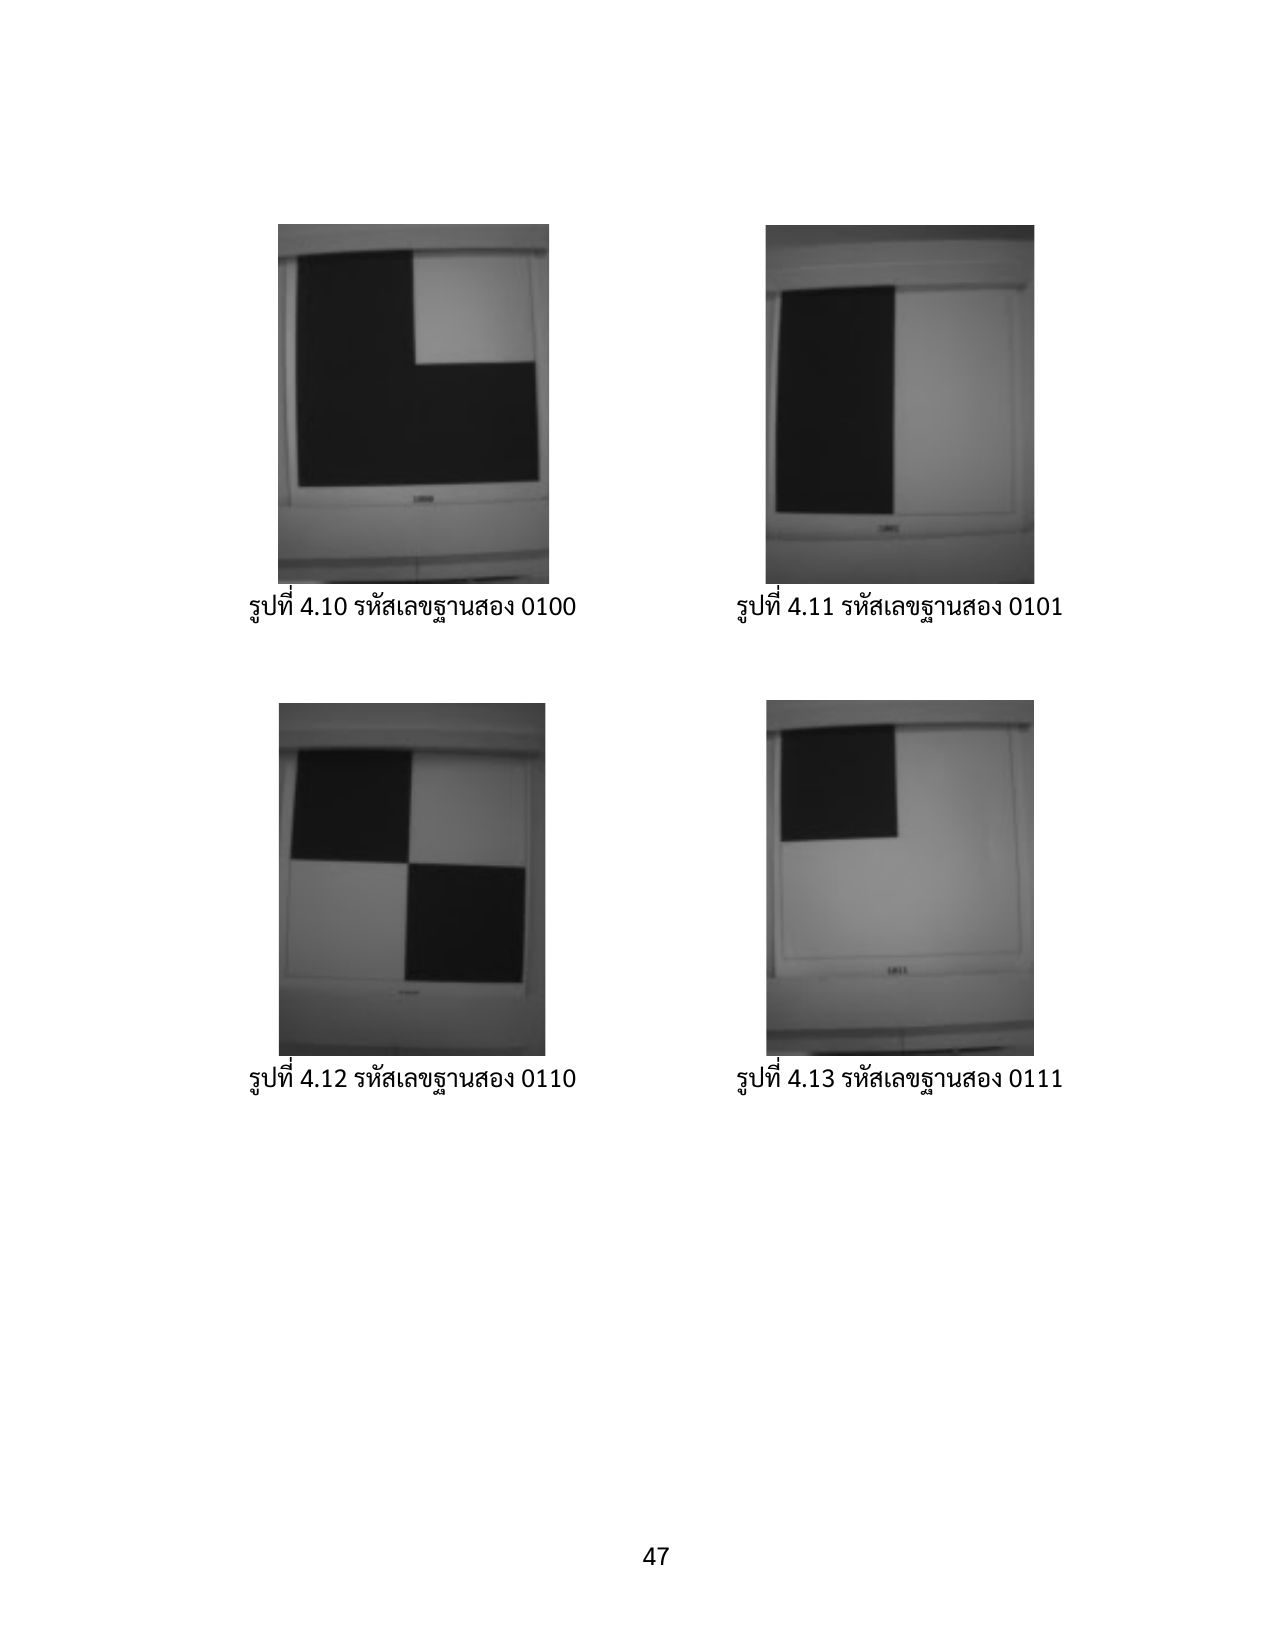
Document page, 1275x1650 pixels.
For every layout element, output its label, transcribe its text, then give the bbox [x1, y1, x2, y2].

picture [766, 700, 1034, 1056]
text รูปที่ 4.12 รหัสเลขฐานสอง 0110 รูปที่ 4.13 รหัสเลขฐานสอง 0111 [187, 1060, 1125, 1093]
picture [278, 224, 550, 584]
picture [765, 225, 1035, 584]
picture [278, 703, 546, 1056]
text รูปที่ 4.10 รหัสเลขฐานสอง 0100 รูปที่ 4.11 รหัสเลขฐานสอง 0101 [187, 588, 1125, 621]
